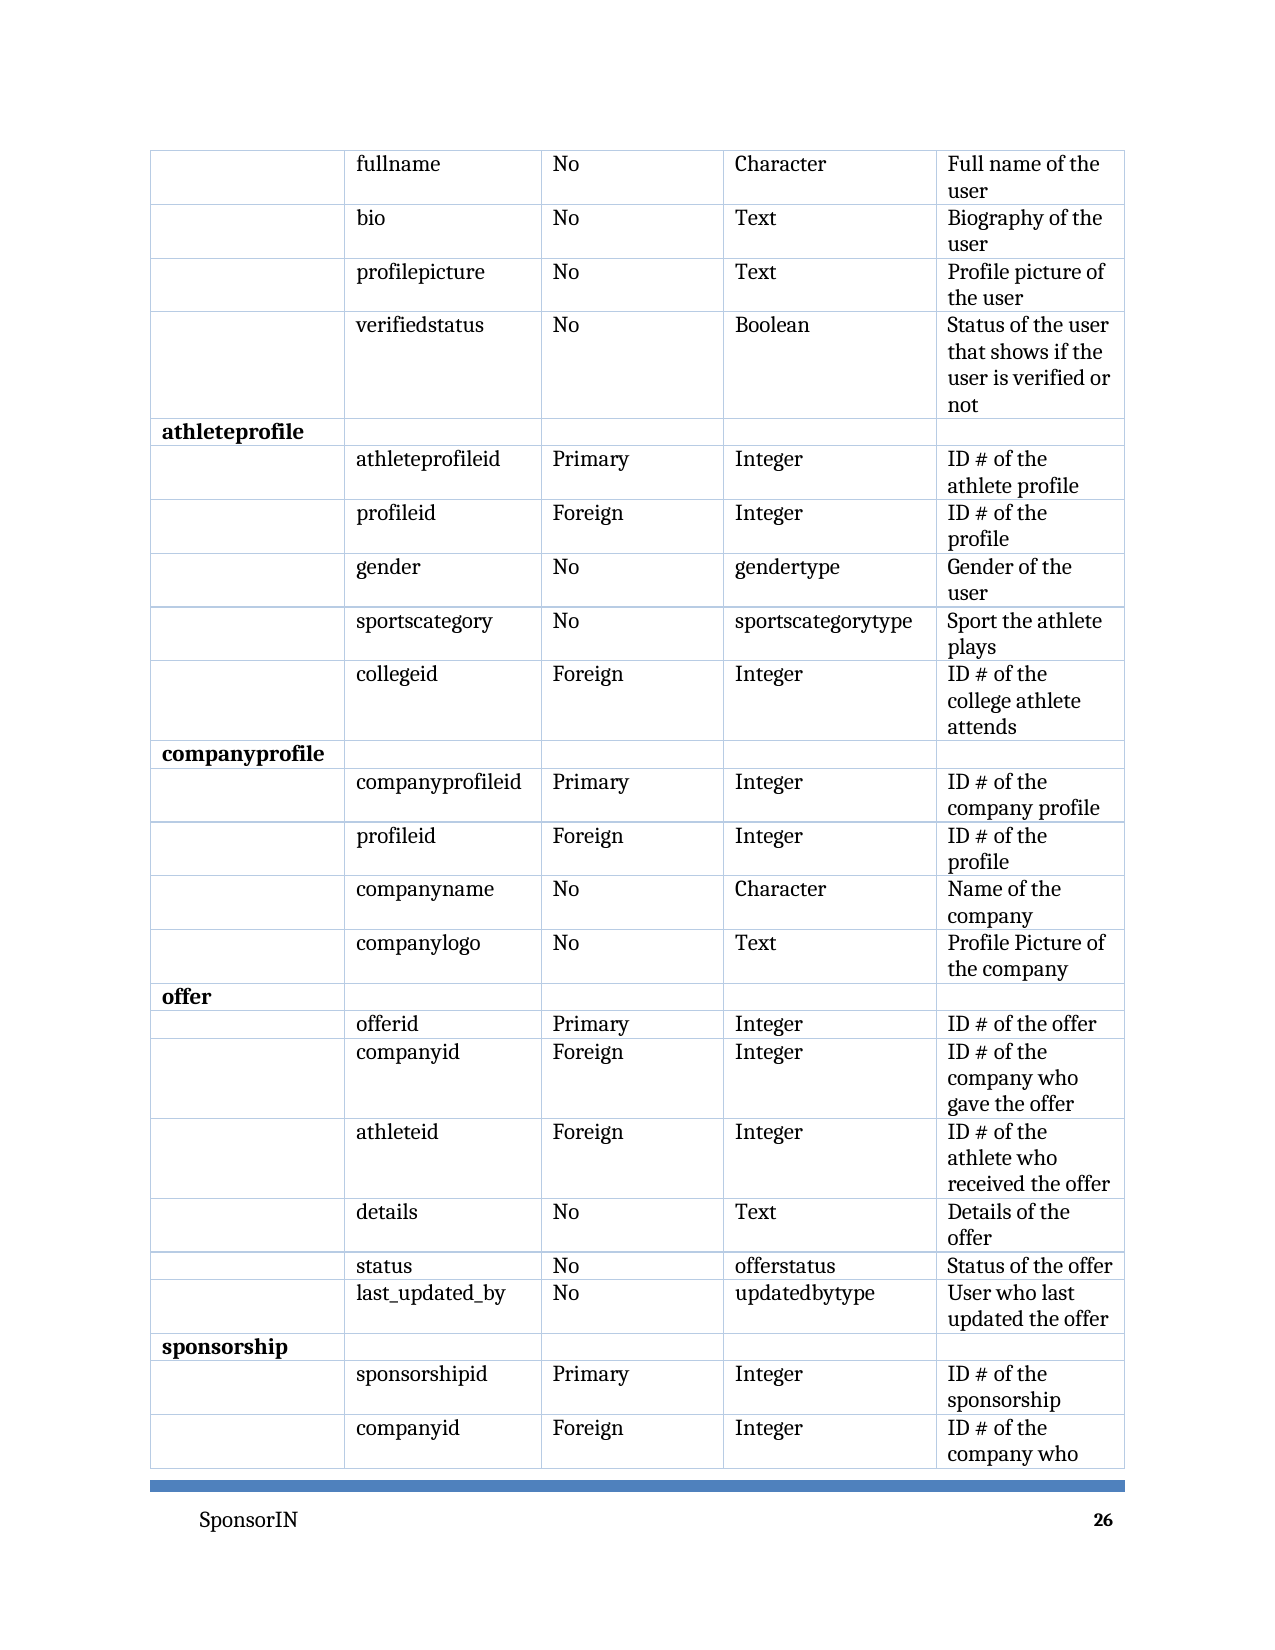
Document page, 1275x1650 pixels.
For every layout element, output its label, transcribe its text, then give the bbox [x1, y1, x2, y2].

table_cell Profile Picture of the company [937, 930, 1124, 983]
table_cell [151, 1119, 344, 1198]
table_cell [151, 1415, 344, 1467]
table_cell [542, 1334, 723, 1360]
table_cell [724, 1334, 936, 1360]
table_cell ID # of the profile [937, 500, 1124, 553]
table_cell Integer [724, 1039, 936, 1117]
table_cell sponsorship [151, 1334, 344, 1360]
table_cell offerstatus [724, 1253, 936, 1279]
table_cell sportscategorytype [724, 608, 936, 660]
table_cell Foreign [542, 1039, 723, 1117]
table_cell [937, 984, 1124, 1010]
table_cell [542, 984, 723, 1010]
table_cell sportscategory [345, 608, 541, 660]
table_cell No [542, 1280, 723, 1332]
table_cell bio [345, 205, 541, 257]
table_cell [151, 151, 344, 204]
table_cell Text [724, 1199, 936, 1251]
table_cell Foreign [542, 823, 723, 875]
table_cell athleteid [345, 1119, 541, 1198]
table_cell No [542, 1199, 723, 1251]
table_cell Primary [542, 1361, 723, 1414]
table_cell Integer [724, 1361, 936, 1414]
table_cell profileid [345, 823, 541, 875]
table_cell updatedbytype [724, 1280, 936, 1332]
table_cell Foreign [542, 661, 723, 740]
table_cell [151, 554, 344, 606]
table_cell [542, 741, 723, 768]
table_cell Text [724, 205, 936, 257]
table_cell [151, 608, 344, 660]
table_cell sponsorshipid [345, 1361, 541, 1414]
table_cell companylogo [345, 930, 541, 983]
table_cell details [345, 1199, 541, 1251]
table_cell Text [724, 259, 936, 311]
table_cell [345, 984, 541, 1010]
table_cell gender [345, 554, 541, 606]
table_cell Integer [724, 446, 936, 499]
table_cell Profile picture of the user [937, 259, 1124, 311]
table_cell Foreign [542, 1415, 723, 1467]
table_cell [151, 1039, 344, 1117]
table_cell User who last updated the offer [937, 1280, 1124, 1332]
table_cell Foreign [542, 500, 723, 553]
table_cell No [542, 205, 723, 257]
table_cell No [542, 608, 723, 660]
table_cell Primary [542, 446, 723, 499]
table_cell [151, 823, 344, 875]
table_cell companyprofileid [345, 769, 541, 821]
table_cell ID # of the company profile [937, 769, 1124, 821]
table_cell ID # of the company who gave the offer [937, 1039, 1124, 1117]
table_cell last_updated_by [345, 1280, 541, 1332]
table_cell Integer [724, 769, 936, 821]
table_cell Biography of the user [937, 205, 1124, 257]
table_cell [151, 1361, 344, 1414]
table_cell Primary [542, 769, 723, 821]
table_cell [151, 930, 344, 983]
table_cell collegeid [345, 661, 541, 740]
table_cell [724, 741, 936, 768]
table_cell Integer [724, 1011, 936, 1037]
table_cell [937, 1334, 1124, 1360]
table_cell offer [151, 984, 344, 1010]
table_cell [345, 741, 541, 768]
table_cell No [542, 876, 723, 929]
table_cell [724, 419, 936, 445]
table_cell fullname [345, 151, 541, 204]
table_cell Character [724, 151, 936, 204]
table_cell verifiedstatus [345, 312, 541, 418]
table_cell ID # of the athlete who received the offer [937, 1119, 1124, 1198]
table_cell [151, 259, 344, 311]
table_cell Full name of the user [937, 151, 1124, 204]
table_cell Character [724, 876, 936, 929]
table_cell profilepicture [345, 259, 541, 311]
table_cell [151, 769, 344, 821]
table_cell offerid [345, 1011, 541, 1037]
table_cell [151, 1253, 344, 1279]
table_cell [151, 1199, 344, 1251]
table_cell companyid [345, 1415, 541, 1467]
table_cell Status of the user that shows if the user is verified or not [937, 312, 1124, 418]
table_cell [151, 312, 344, 418]
table_cell Integer [724, 661, 936, 740]
table_cell gendertype [724, 554, 936, 606]
table_cell companyname [345, 876, 541, 929]
table_cell ID # of the college athlete attends [937, 661, 1124, 740]
table_cell Name of the company [937, 876, 1124, 929]
table_cell [151, 1280, 344, 1332]
table_cell ID # of the profile [937, 823, 1124, 875]
table_cell Boolean [724, 312, 936, 418]
table_cell Gender of the user [937, 554, 1124, 606]
table_cell Integer [724, 500, 936, 553]
table_cell [542, 419, 723, 445]
table_cell [151, 446, 344, 499]
table_cell No [542, 1253, 723, 1279]
table_cell companyprofile [151, 741, 344, 768]
table_cell [937, 419, 1124, 445]
table_cell No [542, 930, 723, 983]
table_cell athleteprofile [151, 419, 344, 445]
table_cell Status of the offer [937, 1253, 1124, 1279]
table_cell [151, 205, 344, 257]
table_cell Primary [542, 1011, 723, 1037]
table_cell [345, 419, 541, 445]
table_cell Details of the offer [937, 1199, 1124, 1251]
table_cell status [345, 1253, 541, 1279]
table_cell ID # of the athlete profile [937, 446, 1124, 499]
table_cell No [542, 554, 723, 606]
table_cell [937, 741, 1124, 768]
table_cell [151, 1011, 344, 1037]
table_cell Integer [724, 1119, 936, 1198]
table_cell No [542, 259, 723, 311]
table_cell Integer [724, 1415, 936, 1467]
table_cell Integer [724, 823, 936, 875]
table_cell companyid [345, 1039, 541, 1117]
table_cell [151, 661, 344, 740]
table_cell athleteprofileid [345, 446, 541, 499]
table_cell [151, 876, 344, 929]
table_cell ID # of the sponsorship [937, 1361, 1124, 1414]
table_cell [345, 1334, 541, 1360]
table_cell profileid [345, 500, 541, 553]
table_cell ID # of the offer [937, 1011, 1124, 1037]
table_cell Sport the athlete plays [937, 608, 1124, 660]
table_cell [151, 500, 344, 553]
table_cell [937, 1415, 1124, 1467]
table_cell No [542, 151, 723, 204]
table_cell No [542, 312, 723, 418]
table_cell [724, 984, 936, 1010]
table_cell Foreign [542, 1119, 723, 1198]
table_cell Text [724, 930, 936, 983]
